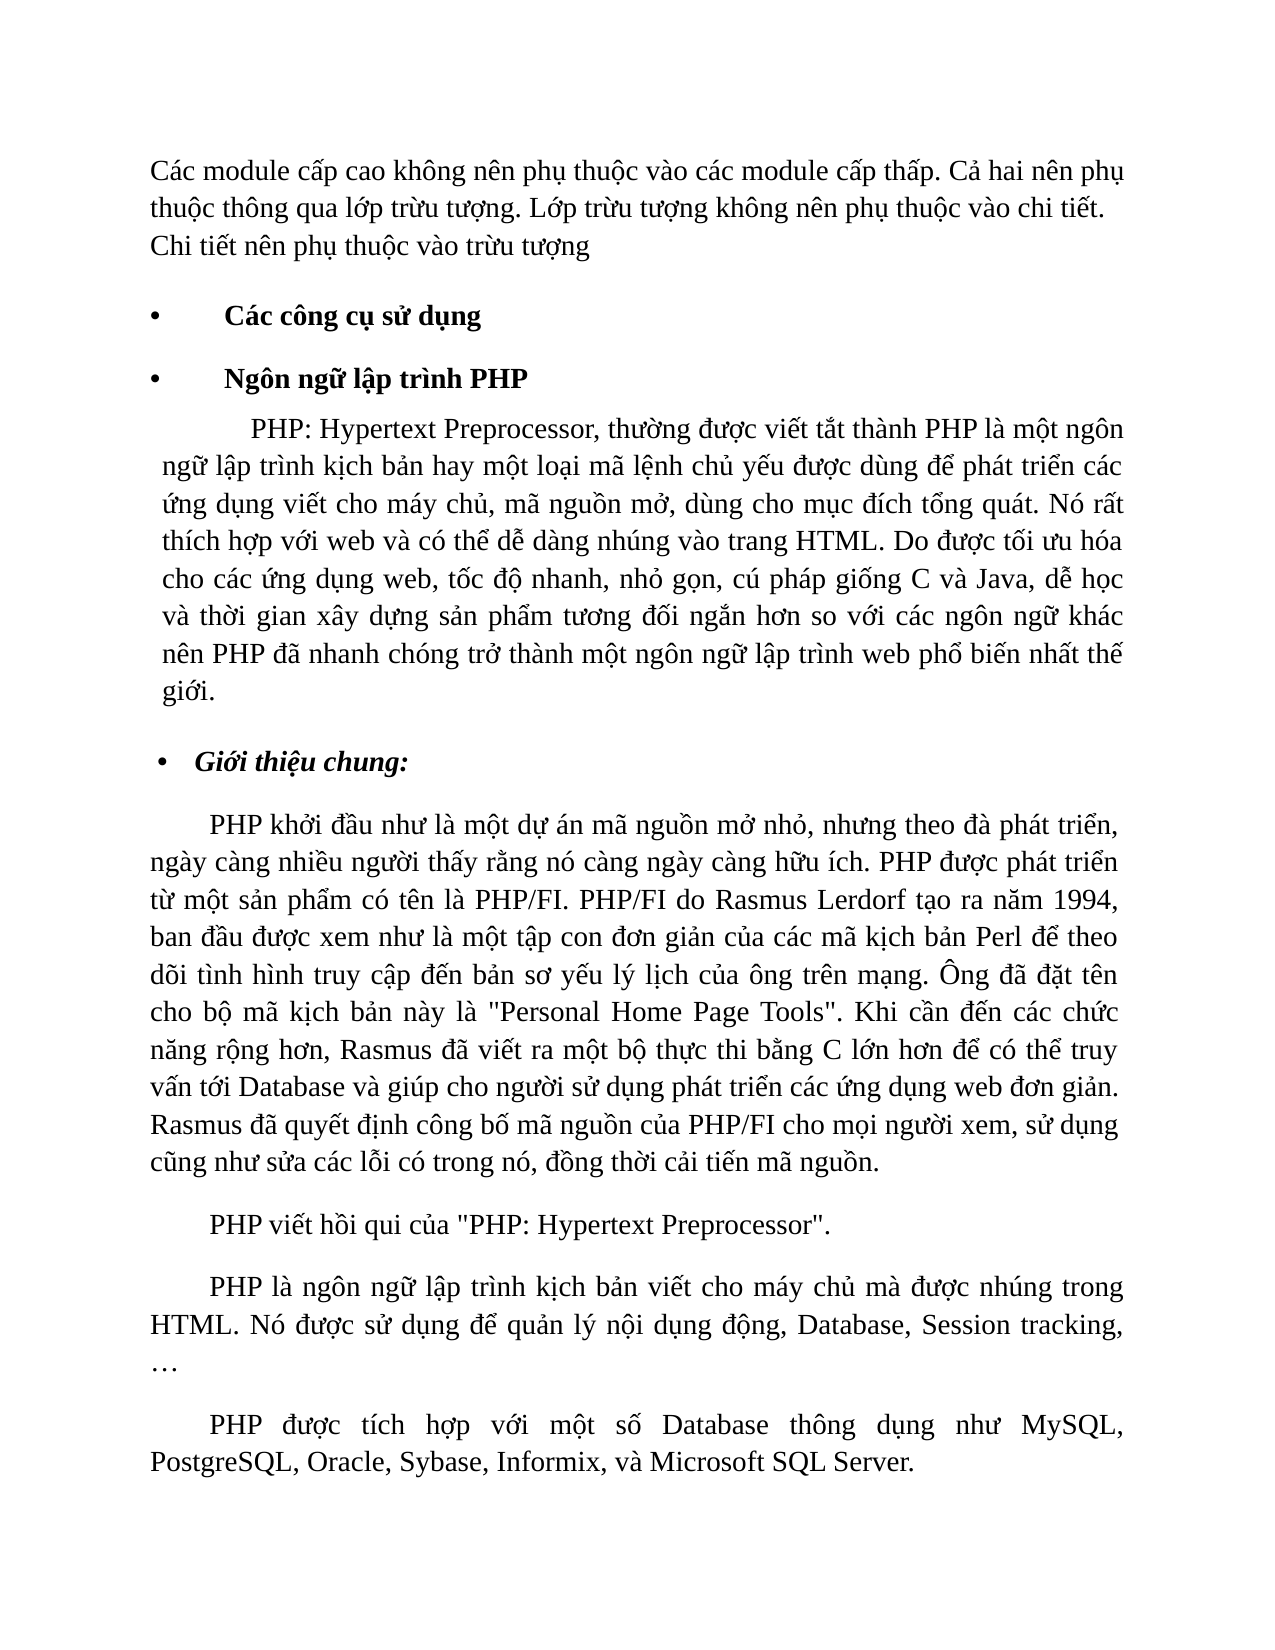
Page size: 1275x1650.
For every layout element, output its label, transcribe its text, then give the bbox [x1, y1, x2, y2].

list Giới thiệu chung: [157, 742, 1120, 779]
text PHP: Hypertext Preprocessor, thường được viết tắt thành PHP là một ngôn ngữ lập trình kịch bản hay một loại mã lệnh chủ yếu được dùng để phát triển các ứng dụng viết cho máy chủ, mã nguồn mở, dùng cho mục đích tổng quát. Nó rất thích hợp với web và có thể dễ dàng nhúng vào trang HTML. Do được tối ưu hóa cho các ứng dụng web, tốc độ nhanh, nhỏ gọn, cú pháp giống C và Java, dễ học và thời gian xây dựng sản phẩm tương đối ngắn hơn so với các ngôn ngữ khác nên PHP đã nhanh chóng trở thành một ngôn ngữ lập trình web phổ biến nhất thế giới. [162, 408, 1125, 708]
list Ngôn ngữ lập trình PHP [138, 358, 1125, 396]
text PHP khởi đầu như là một dự án mã nguồn mở nhỏ, nhưng theo đà phát triển, ngày càng nhiều người thấy rằng nó càng ngày càng hữu ích. PHP được phát triển từ một sản phẩm có tên là PHP/FI. PHP/FI do Rasmus Lerdorf tạo ra năm 1994, ban đầu được xem như là một tập con đơn giản của các mã kịch bản Perl để theo dõi tình hình truy cập đến bản sơ yếu lý lịch của ông trên mạng. Ông đã đặt tên cho bộ mã kịch bản này là "Personal Home Page Tools". Khi cần đến các chức năng rộng hơn, Rasmus đã viết ra một bộ thực thi bằng C lớn hơn để có thể truy vấn tới Database và giúp cho người sử dụng phát triển các ứng dụng web đơn giản. Rasmus đã quyết định công bố mã nguồn của PHP/FI cho mọi người xem, sử dụng cũng như sửa các lỗi có trong nó, đồng thời cải tiến mã nguồn. [150, 804, 1120, 1179]
list Các công cụ sử dụng [150, 296, 1125, 333]
text PHP được tích hợp với một số Database thông dụng như MySQL, PostgreSQL, Oracle, Sybase, Informix, và Microsoft SQL Server. [150, 1404, 1125, 1479]
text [150, 150, 1125, 262]
text PHP là ngôn ngữ lập trình kịch bản viết cho máy chủ mà được nhúng trong HTML. Nó được sử dụng để quản lý nội dụng động, Database, Session tracking, … [150, 1267, 1125, 1379]
text PHP viết hồi qui của "PHP: Hypertext Preprocessor". [150, 1204, 1125, 1242]
